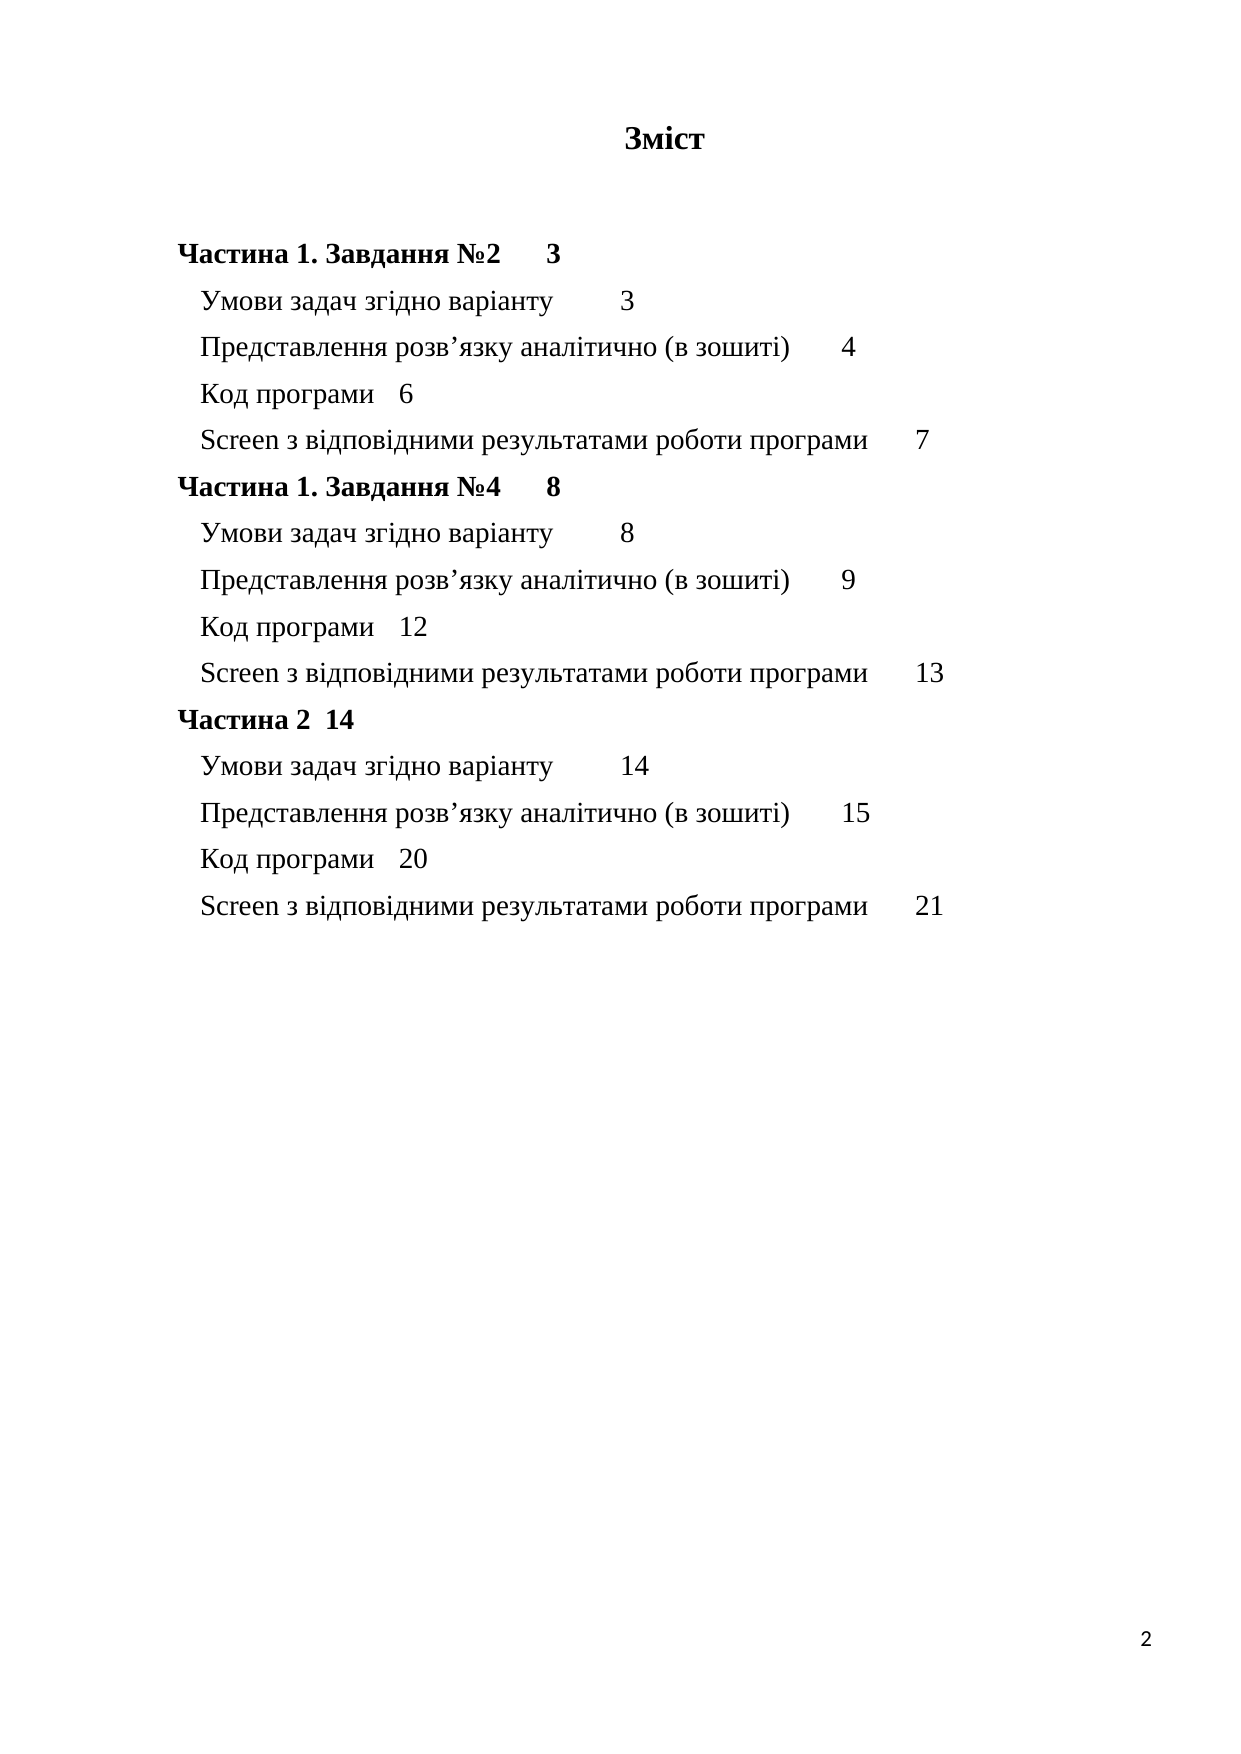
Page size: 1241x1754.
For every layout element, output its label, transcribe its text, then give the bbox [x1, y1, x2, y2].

text Зміст [177, 118, 1152, 156]
